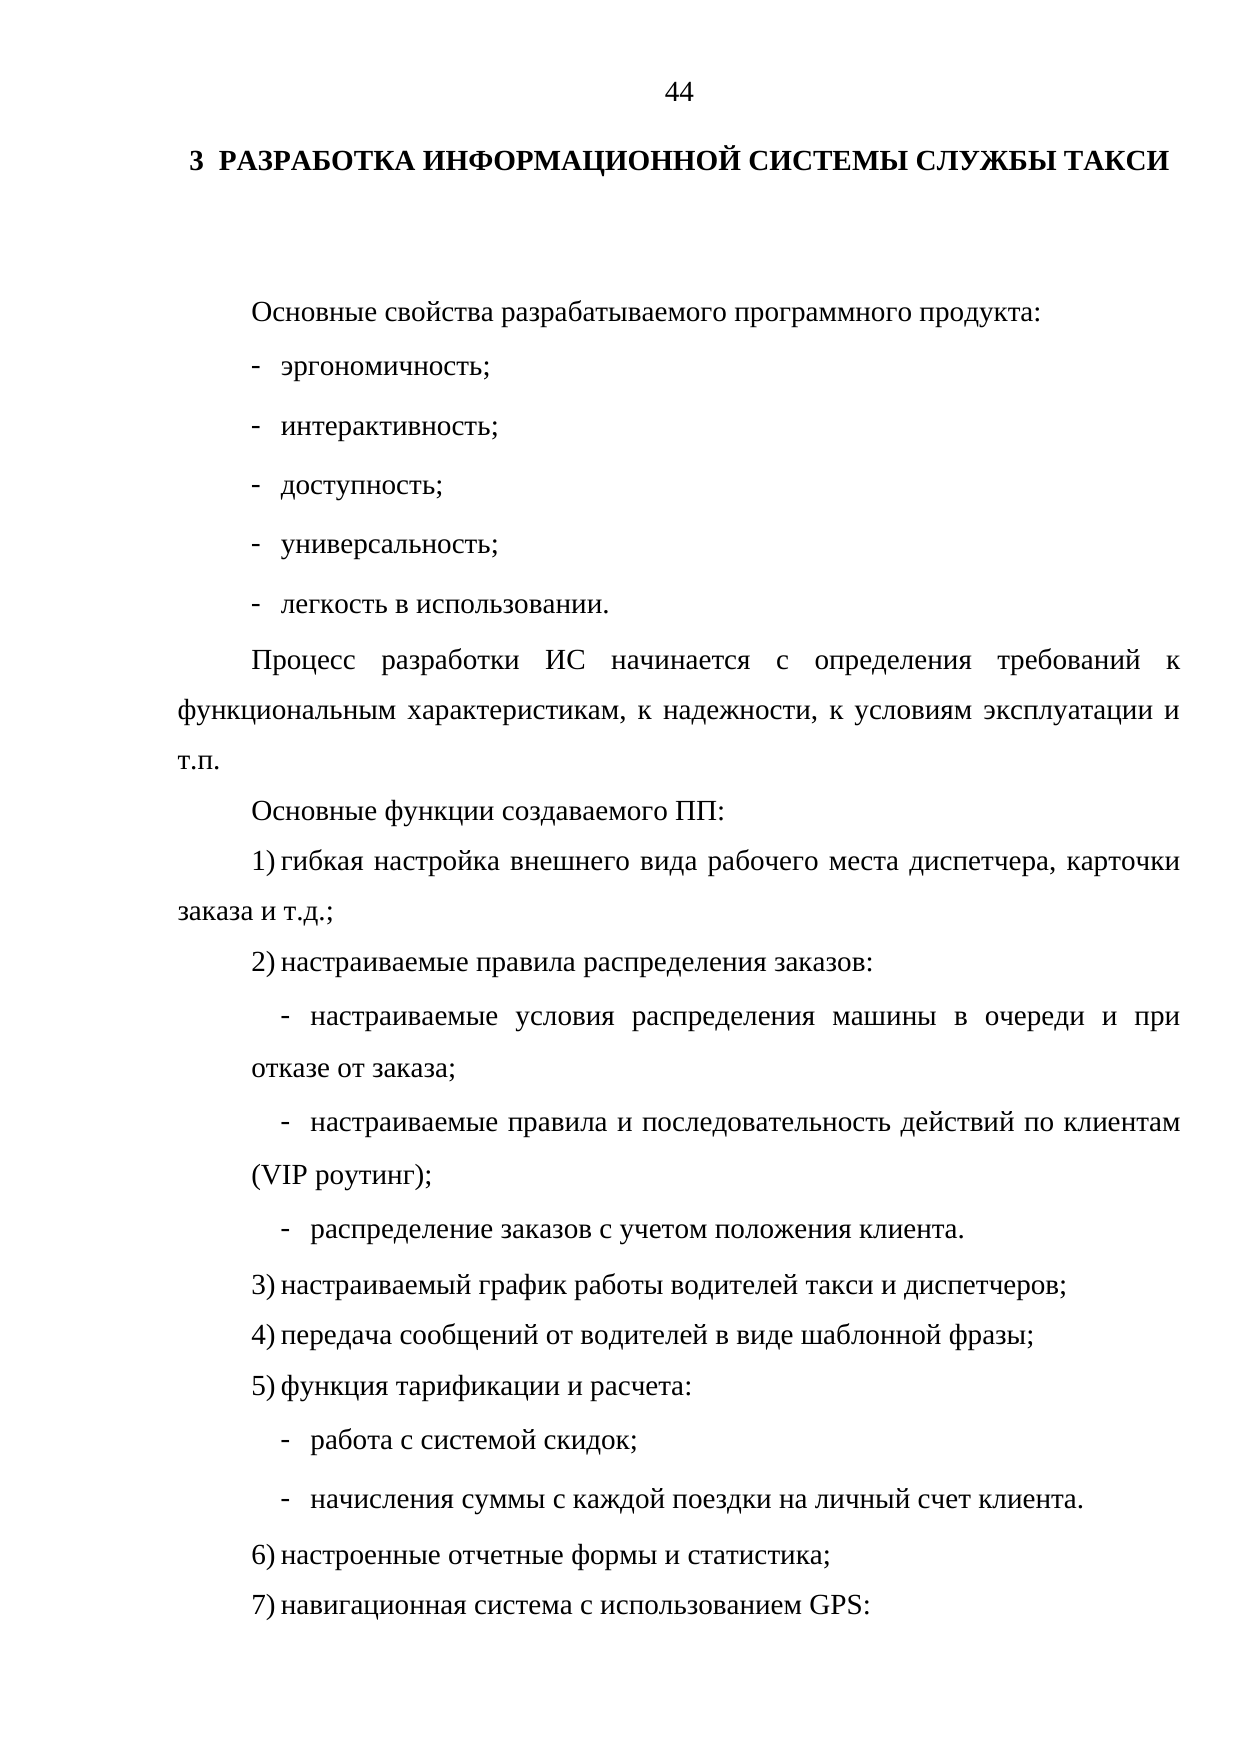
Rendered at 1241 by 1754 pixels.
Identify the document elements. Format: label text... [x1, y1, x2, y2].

text Процесс разработки ИС начинается с определения требований к функциональным характеристикам, к надежности, к условиям эксплуатации и т.п. [177, 642, 1181, 776]
text интерактивность; [177, 404, 1181, 443]
text распределение заказов с учетом положения клиента. [251, 1207, 1181, 1247]
text доступность; [177, 463, 1181, 503]
text универсальность; [177, 523, 1181, 562]
text настраиваемые правила распределения заказов: [177, 944, 1181, 977]
text настроенные отчетные формы и статистика; [177, 1537, 1181, 1570]
text навигационная система с использованием GPS: [177, 1587, 1181, 1621]
text настраиваемые правила и последовательность действий по клиентам (VIP роутинг); [251, 1101, 1181, 1191]
text начисления суммы с каждой поездки на личный счет клиента. [251, 1477, 1181, 1517]
text гибкая настройка внешнего вида рабочего места диспетчера, карточки заказа и т.д.; [177, 843, 1181, 927]
text работа с системой скидок; [251, 1418, 1181, 1458]
text настраиваемый график работы водителей такси и диспетчеров; [177, 1267, 1181, 1301]
text Основные функции создаваемого ПП: [177, 793, 1181, 826]
subtitle РАЗРАБОТКА ИНФОРМАЦИОННОЙ СИСТЕМЫ СЛУЖБЫ ТАКСИ [177, 143, 1181, 177]
text функция тарификации и расчета: [177, 1368, 1181, 1401]
text легкость в использовании. [177, 582, 1181, 622]
text настраиваемые условия распределения машины в очереди и при отказе от заказа; [251, 994, 1181, 1084]
text передача сообщений от водителей в виде шаблонной фразы; [177, 1317, 1181, 1351]
text эргономичность; [177, 344, 1181, 384]
text Основные свойства разрабатываемого программного продукта: [177, 294, 1181, 328]
